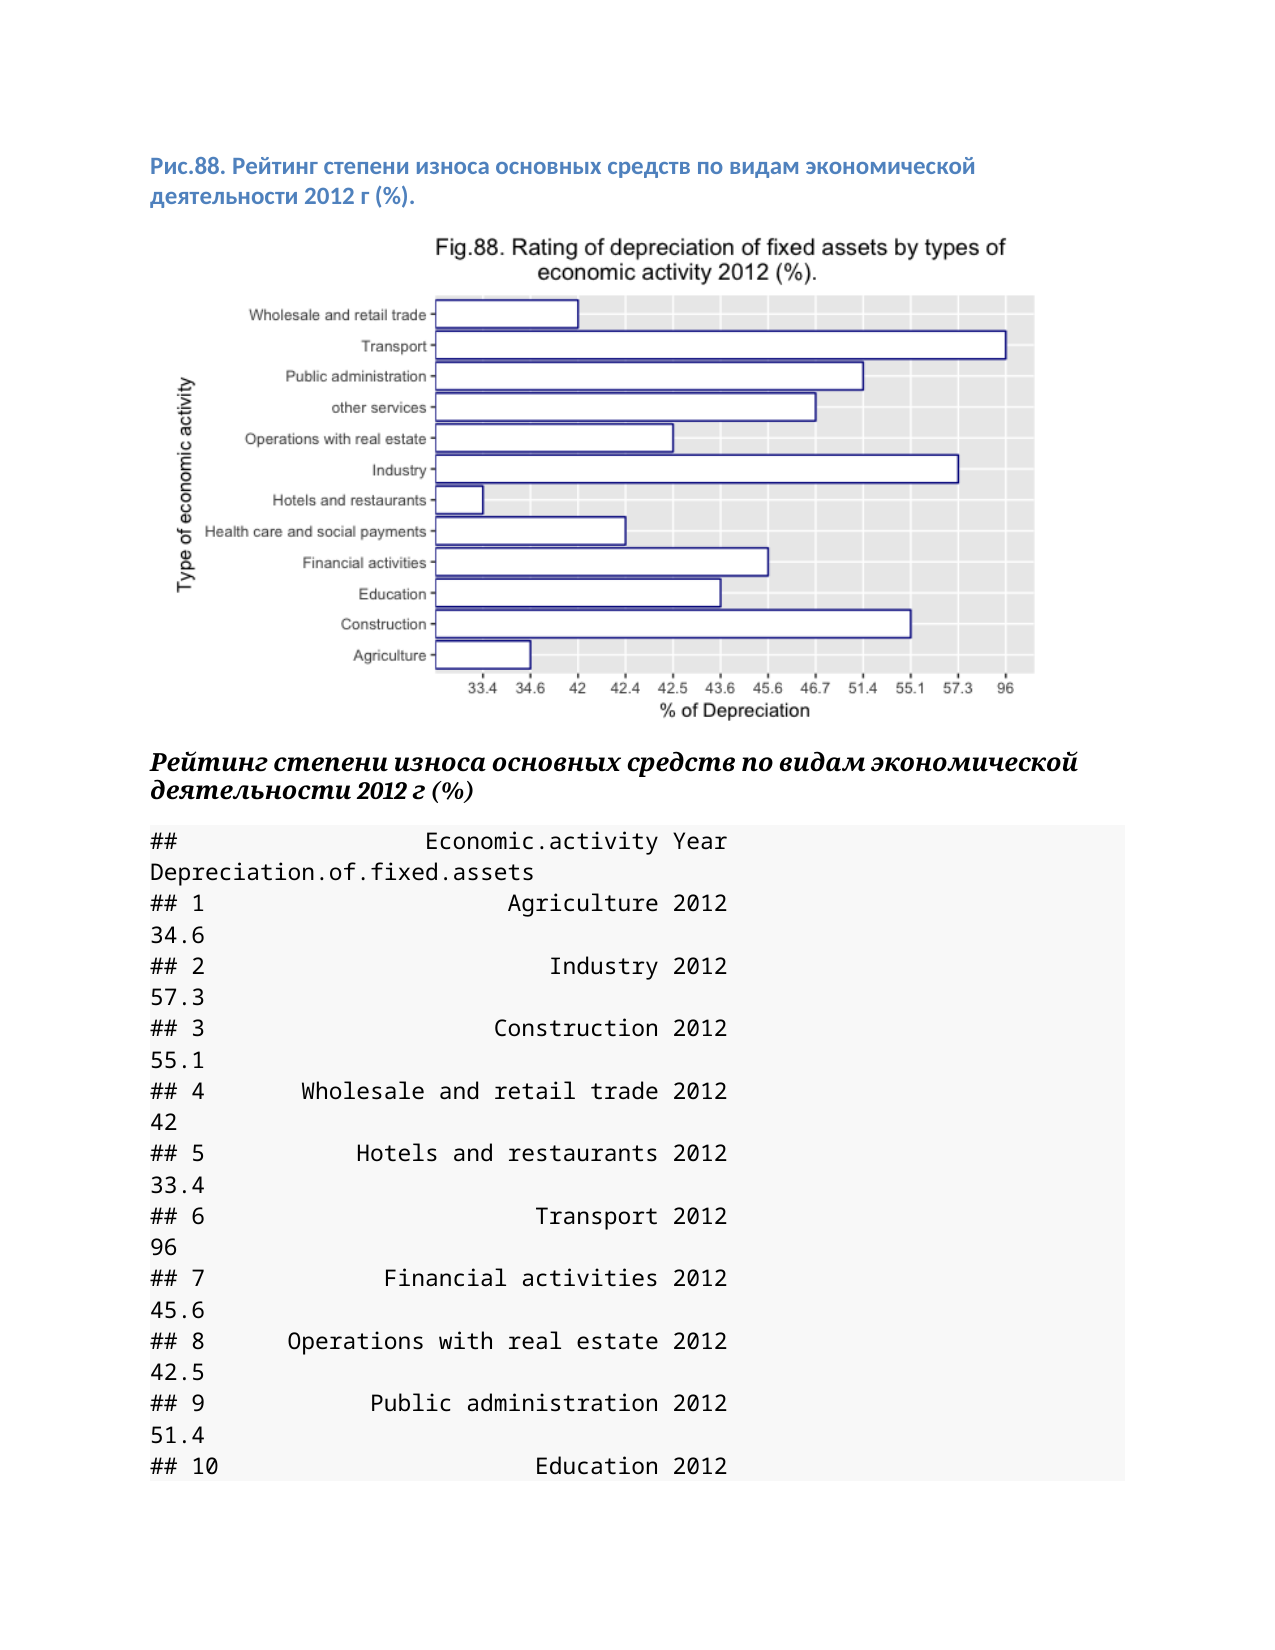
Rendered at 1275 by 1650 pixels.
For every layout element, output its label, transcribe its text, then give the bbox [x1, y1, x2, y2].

text Рейтинг степени износа основных средств по видам экономической деятельности 2012 г (%) [150, 748, 1125, 806]
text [150, 825, 1125, 1481]
subtitle Рис.88. Рейтинг степени износа основных средств по видам экономической деятельности 2012 г (%). [150, 150, 1125, 211]
picture [168, 229, 1044, 730]
